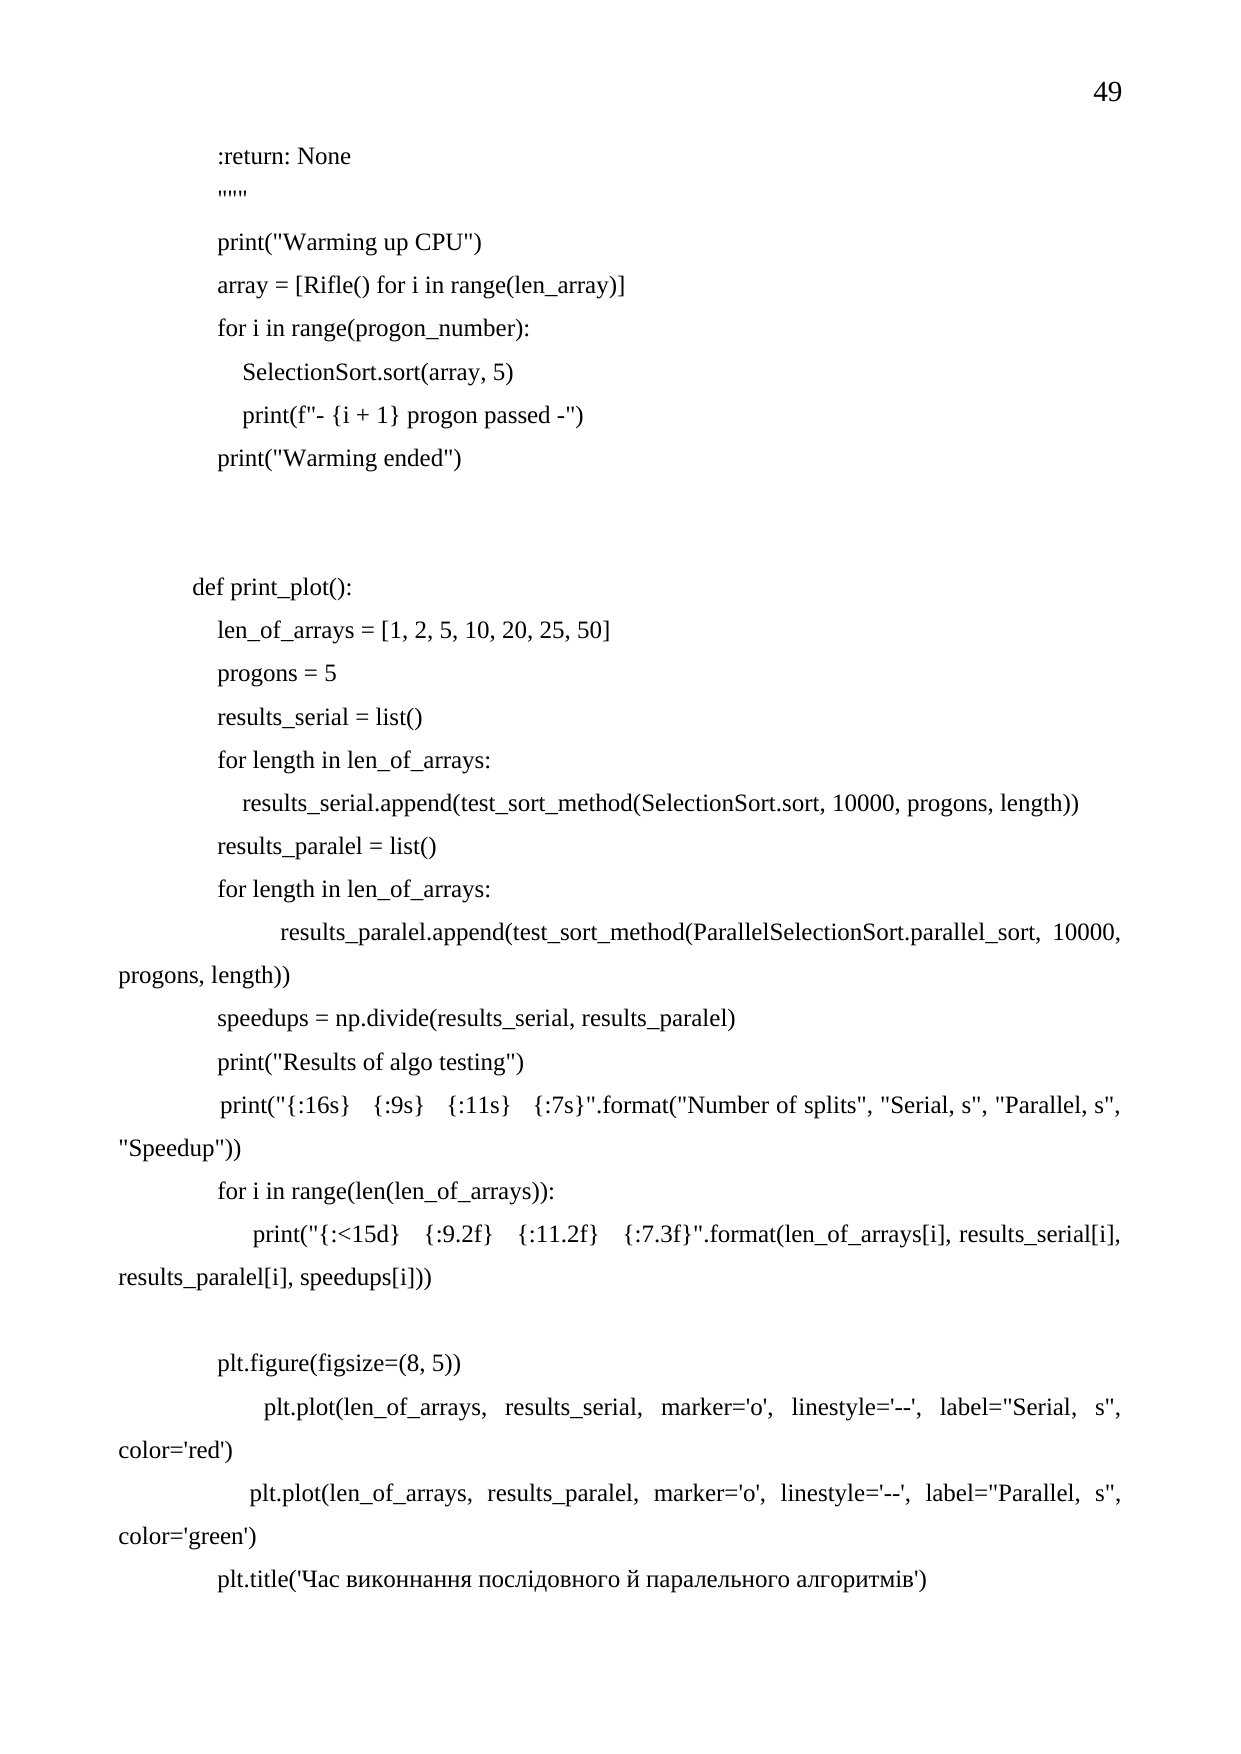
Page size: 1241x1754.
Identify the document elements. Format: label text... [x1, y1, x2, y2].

text results_paralel.append(test_sort_method(ParallelSelectionSort.parallel_sort, 10000, progons, length)) [118, 917, 1122, 989]
text len_of_arrays = [1, 2, 5, 10, 20, 25, 50] [118, 615, 1122, 644]
text print(f"- {i + 1} progon passed -") [118, 400, 1122, 428]
text for length in len_of_arrays: [118, 745, 1122, 773]
text def print_plot(): [118, 572, 1122, 601]
text for i in range(progon_number): [118, 313, 1122, 342]
text print("Warming ended") [118, 443, 1122, 472]
text for length in len_of_arrays: [118, 874, 1122, 903]
text results_paralel = list() [118, 831, 1122, 860]
text print("Warming up CPU") [118, 227, 1122, 256]
text plt.title('Час виконнання послідовного й паралельного алгоритмів') [118, 1564, 1122, 1593]
text plt.plot(len_of_arrays, results_serial, marker='o', linestyle='--', label="Serial, s", color='red') [118, 1392, 1122, 1463]
text results_serial.append(test_sort_method(SelectionSort.sort, 10000, progons, length)) [118, 788, 1122, 817]
text progons = 5 [118, 658, 1122, 687]
text :return: None [118, 141, 1122, 170]
text print("{:<15d} {:9.2f} {:11.2f} {:7.3f}".format(len_of_arrays[i], results_serial[i], results_paralel[i], speedups[i])) [118, 1219, 1122, 1291]
text """ [118, 184, 1122, 213]
text print("{:16s} {:9s} {:11s} {:7s}".format("Number of splits", "Serial, s", "Parallel, s", "Speedup")) [118, 1090, 1122, 1162]
text array = [Rifle() for i in range(len_array)] [118, 270, 1122, 299]
text print("Results of algo testing") [118, 1047, 1122, 1075]
text for i in range(len(len_of_arrays)): [118, 1176, 1122, 1205]
text speedups = np.divide(results_serial, results_paralel) [118, 1003, 1122, 1032]
text plt.plot(len_of_arrays, results_paralel, marker='o', linestyle='--', label="Parallel, s", color='green') [118, 1478, 1122, 1550]
text SelectionSort.sort(array, 5) [118, 357, 1122, 385]
text results_serial = list() [118, 702, 1122, 730]
text plt.figure(figsize=(8, 5)) [118, 1348, 1122, 1377]
